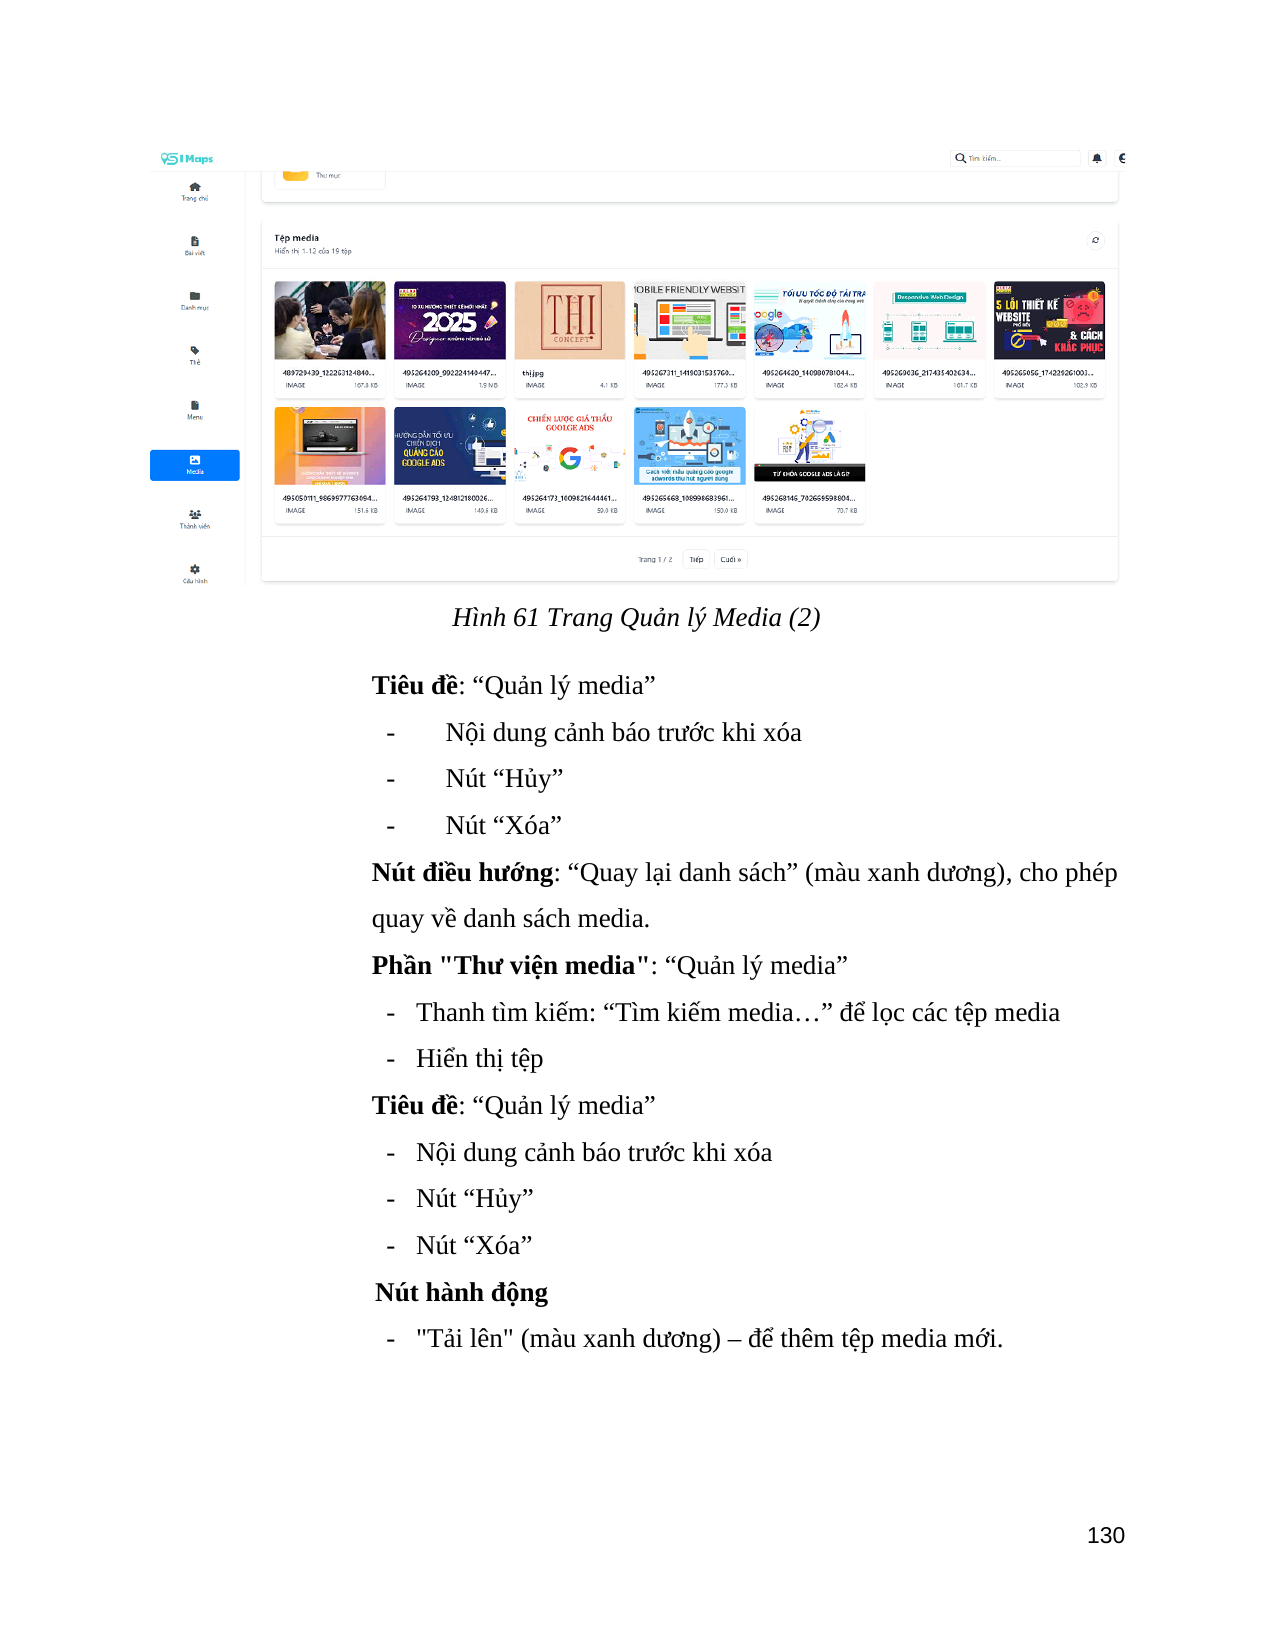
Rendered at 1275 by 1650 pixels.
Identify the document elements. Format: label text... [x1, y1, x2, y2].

list "Tải lên" (màu xanh dương) – để thêm tệp media mới. [386, 1322, 1125, 1353]
picture [150, 150, 1125, 586]
list Hiển thị tệp [386, 1042, 1125, 1073]
text Nút điều hướng: “Quay lại danh sách” (màu xanh dương), cho phép quay về danh sách media. [372, 856, 1125, 933]
text Hình 61 Trang Quản lý Media (2) [150, 586, 1125, 633]
text Tiêu đề: “Quản lý media” [327, 1089, 1125, 1120]
list Nút “Hủy” [386, 762, 1125, 793]
list Nội dung cảnh báo trước khi xóa [386, 1136, 1125, 1167]
text Phần "Thư viện media": “Quản lý media” [327, 949, 1125, 980]
list Nút “Xóa” [386, 809, 1125, 840]
list Nút “Xóa” [386, 1229, 1125, 1260]
text Nút hành động [327, 1276, 1125, 1307]
list Thanh tìm kiếm: “Tìm kiếm media…” để lọc các tệp media [386, 996, 1125, 1027]
list Nội dung cảnh báo trước khi xóa [386, 716, 1125, 747]
text Tiêu đề: “Quản lý media” [327, 669, 1125, 700]
list Nút “Hủy” [386, 1182, 1125, 1213]
